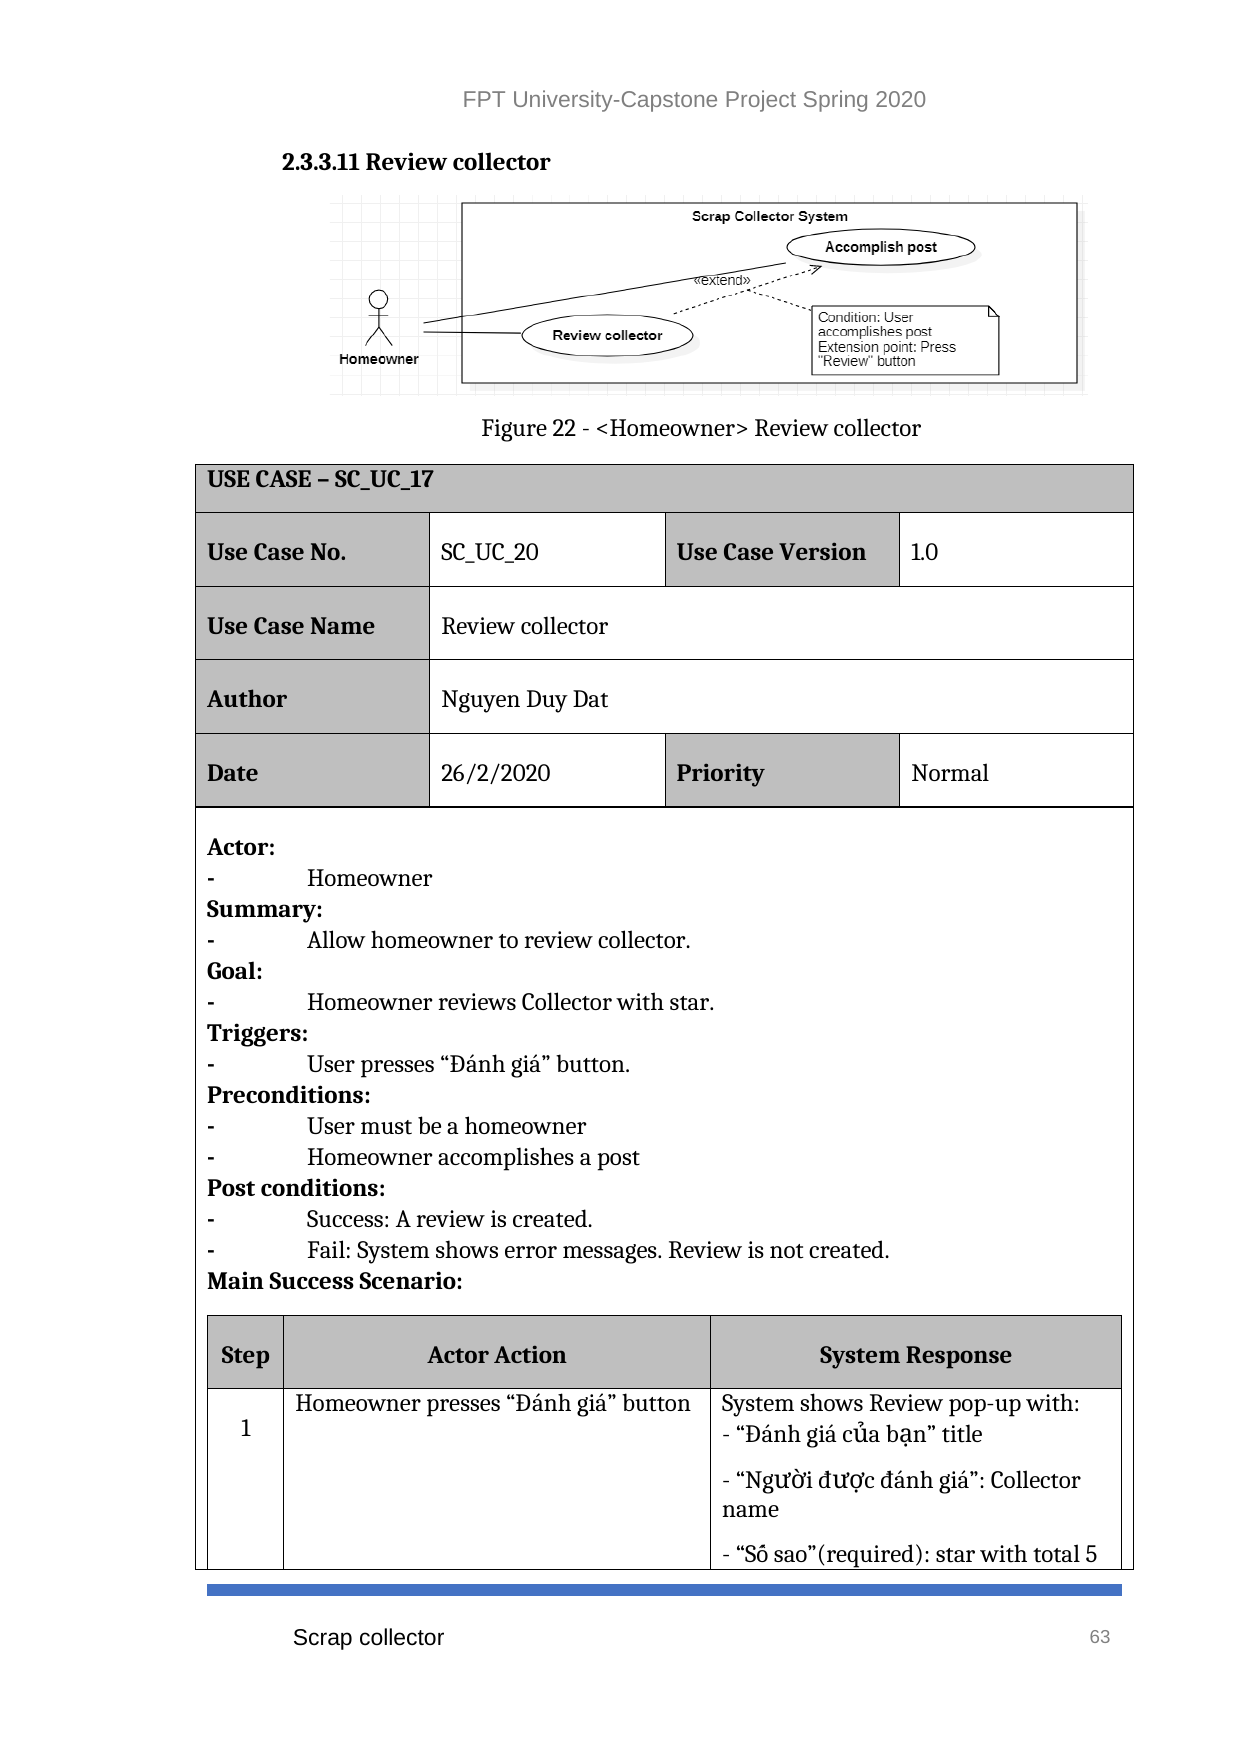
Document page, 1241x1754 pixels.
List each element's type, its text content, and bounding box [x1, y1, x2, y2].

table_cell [196, 808, 1133, 1569]
table_cell Priority [666, 734, 899, 806]
table_cell Author [196, 660, 429, 733]
table_cell Date [196, 734, 429, 806]
table_header USE CASE – SC_UC_17 [196, 465, 1133, 512]
table_cell SC_UC_20 [430, 513, 665, 586]
table_cell Review collector [430, 587, 1133, 659]
text Figure 22 - <Homeowner> Review collector [207, 414, 1122, 443]
table_cell Normal [900, 734, 1133, 806]
table_cell Use Case Name [196, 587, 429, 659]
table_cell 1.0 [900, 513, 1133, 586]
table_cell Nguyen Duy Dat [430, 660, 1133, 733]
subtitle 2.3.3.11 Review collector [282, 148, 1122, 176]
picture [329, 195, 1088, 396]
table_cell 26/2/2020 [430, 734, 665, 806]
table_cell Use Case No. [196, 513, 429, 586]
table_cell Use Case Version [666, 513, 899, 586]
